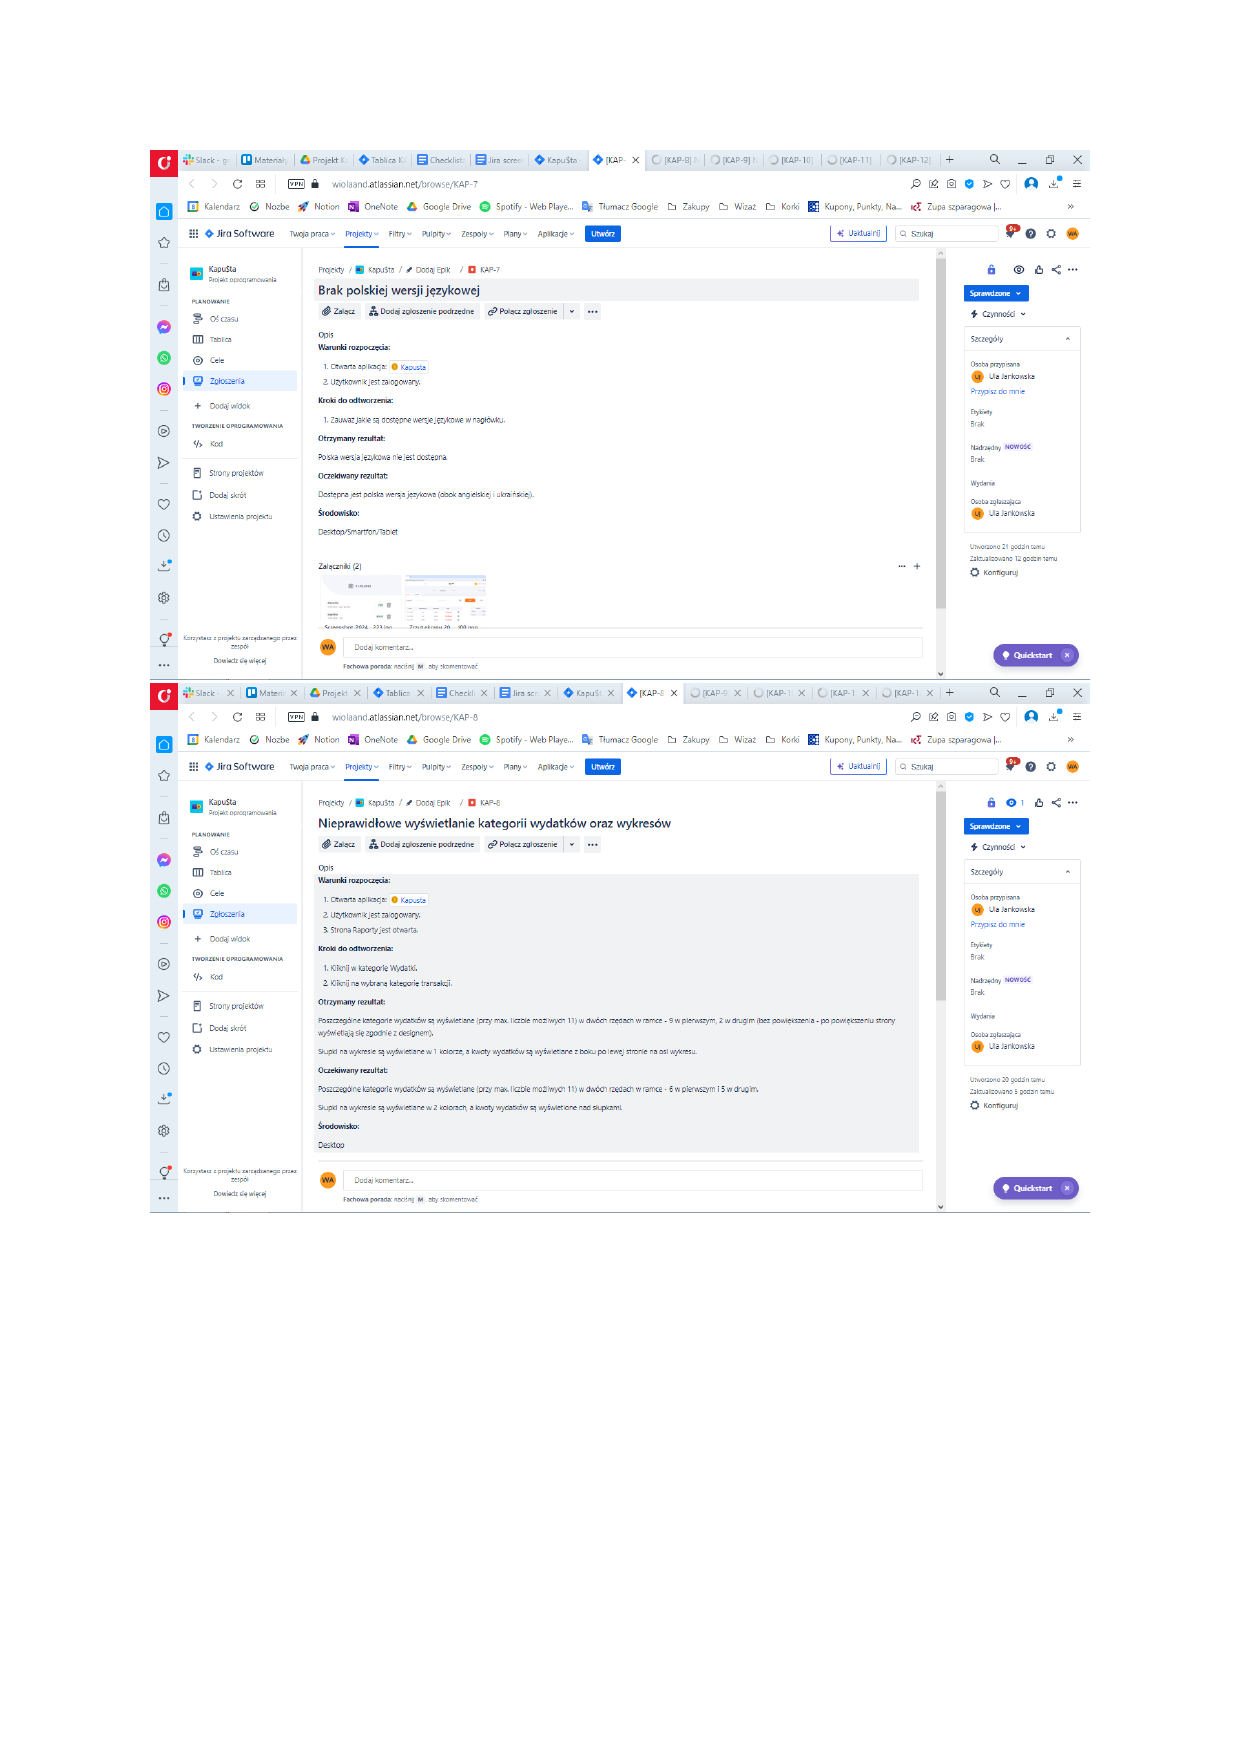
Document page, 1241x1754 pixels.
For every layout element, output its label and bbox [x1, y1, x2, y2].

picture [150, 150, 1091, 680]
picture [150, 683, 1091, 1213]
